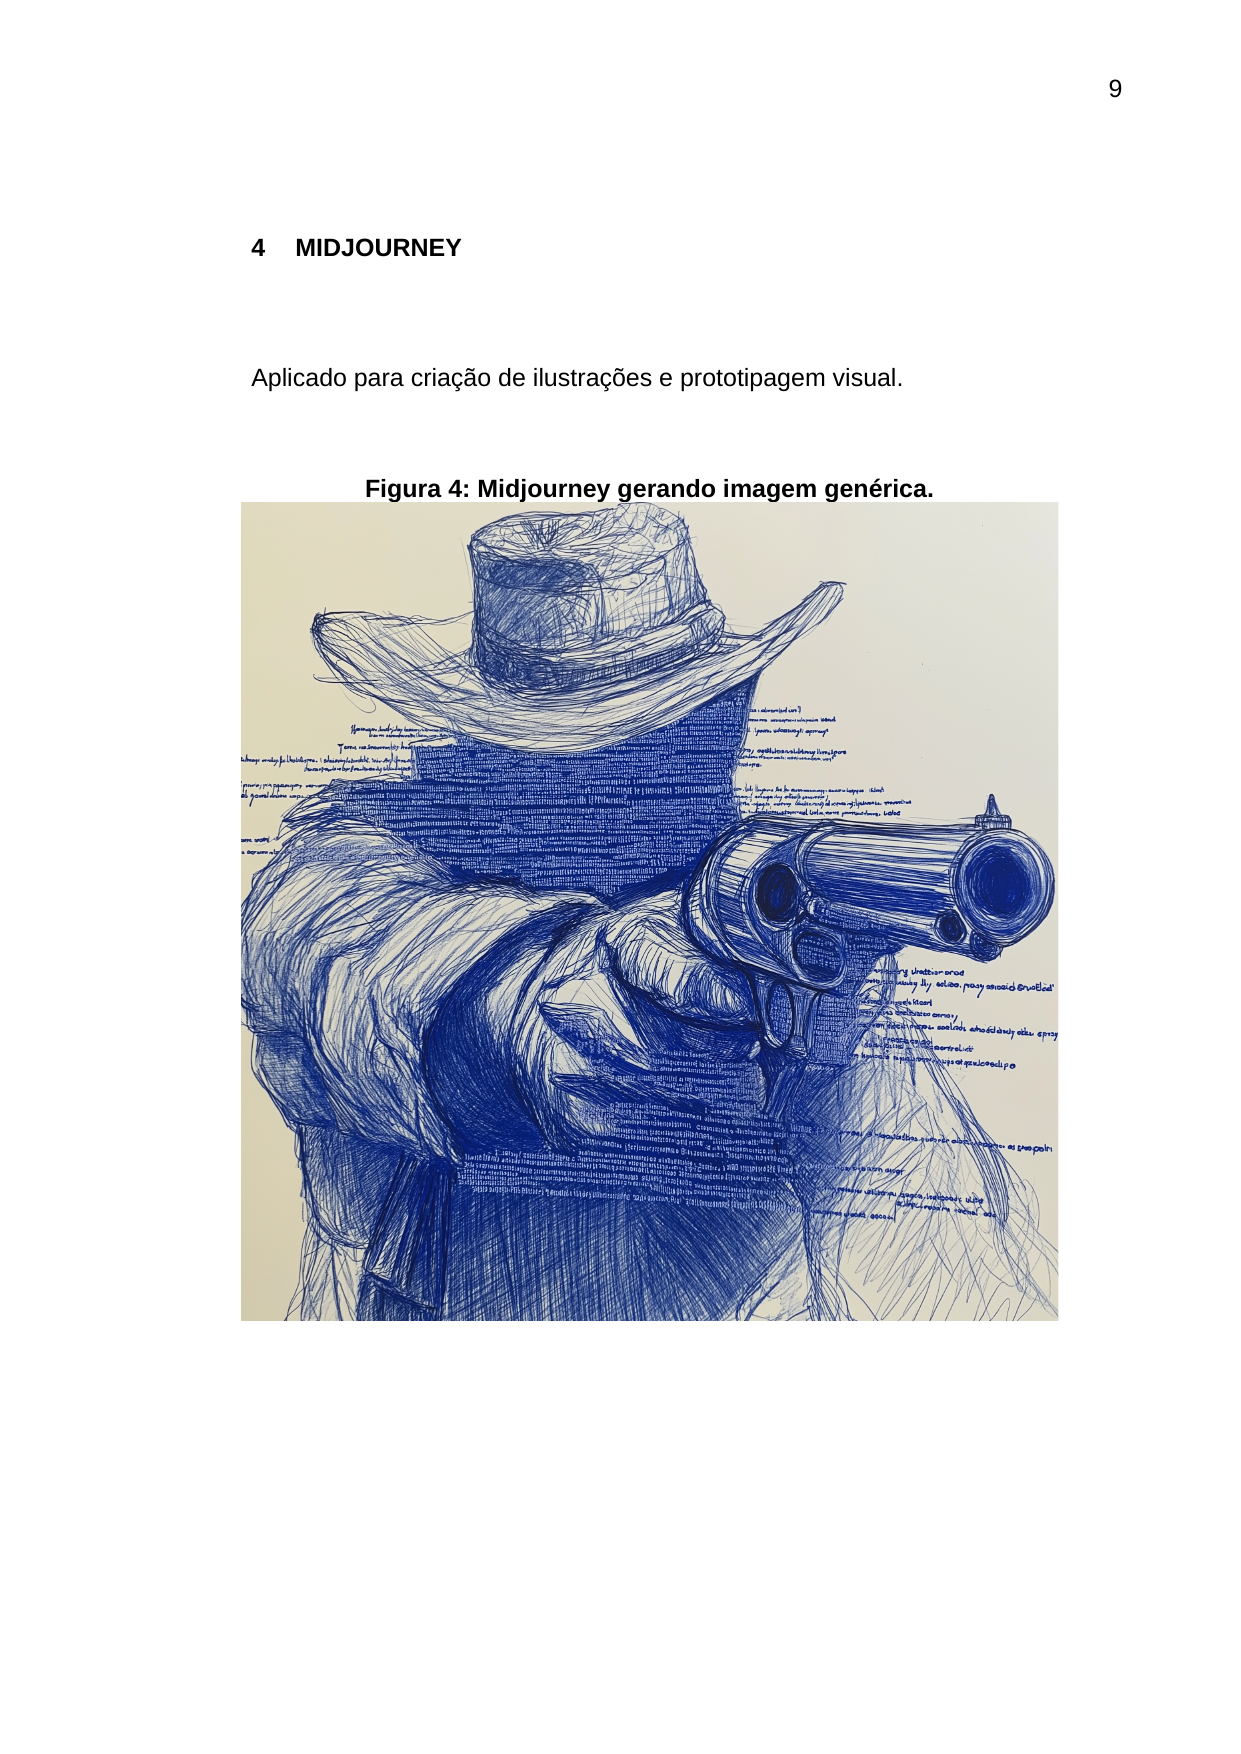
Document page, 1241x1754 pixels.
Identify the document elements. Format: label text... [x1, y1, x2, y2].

text Aplicado para criação de ilustrações e prototipagem visual. [177, 363, 1122, 392]
subtitle MIDJOURNEY [251, 233, 1122, 262]
picture [241, 502, 1059, 1321]
